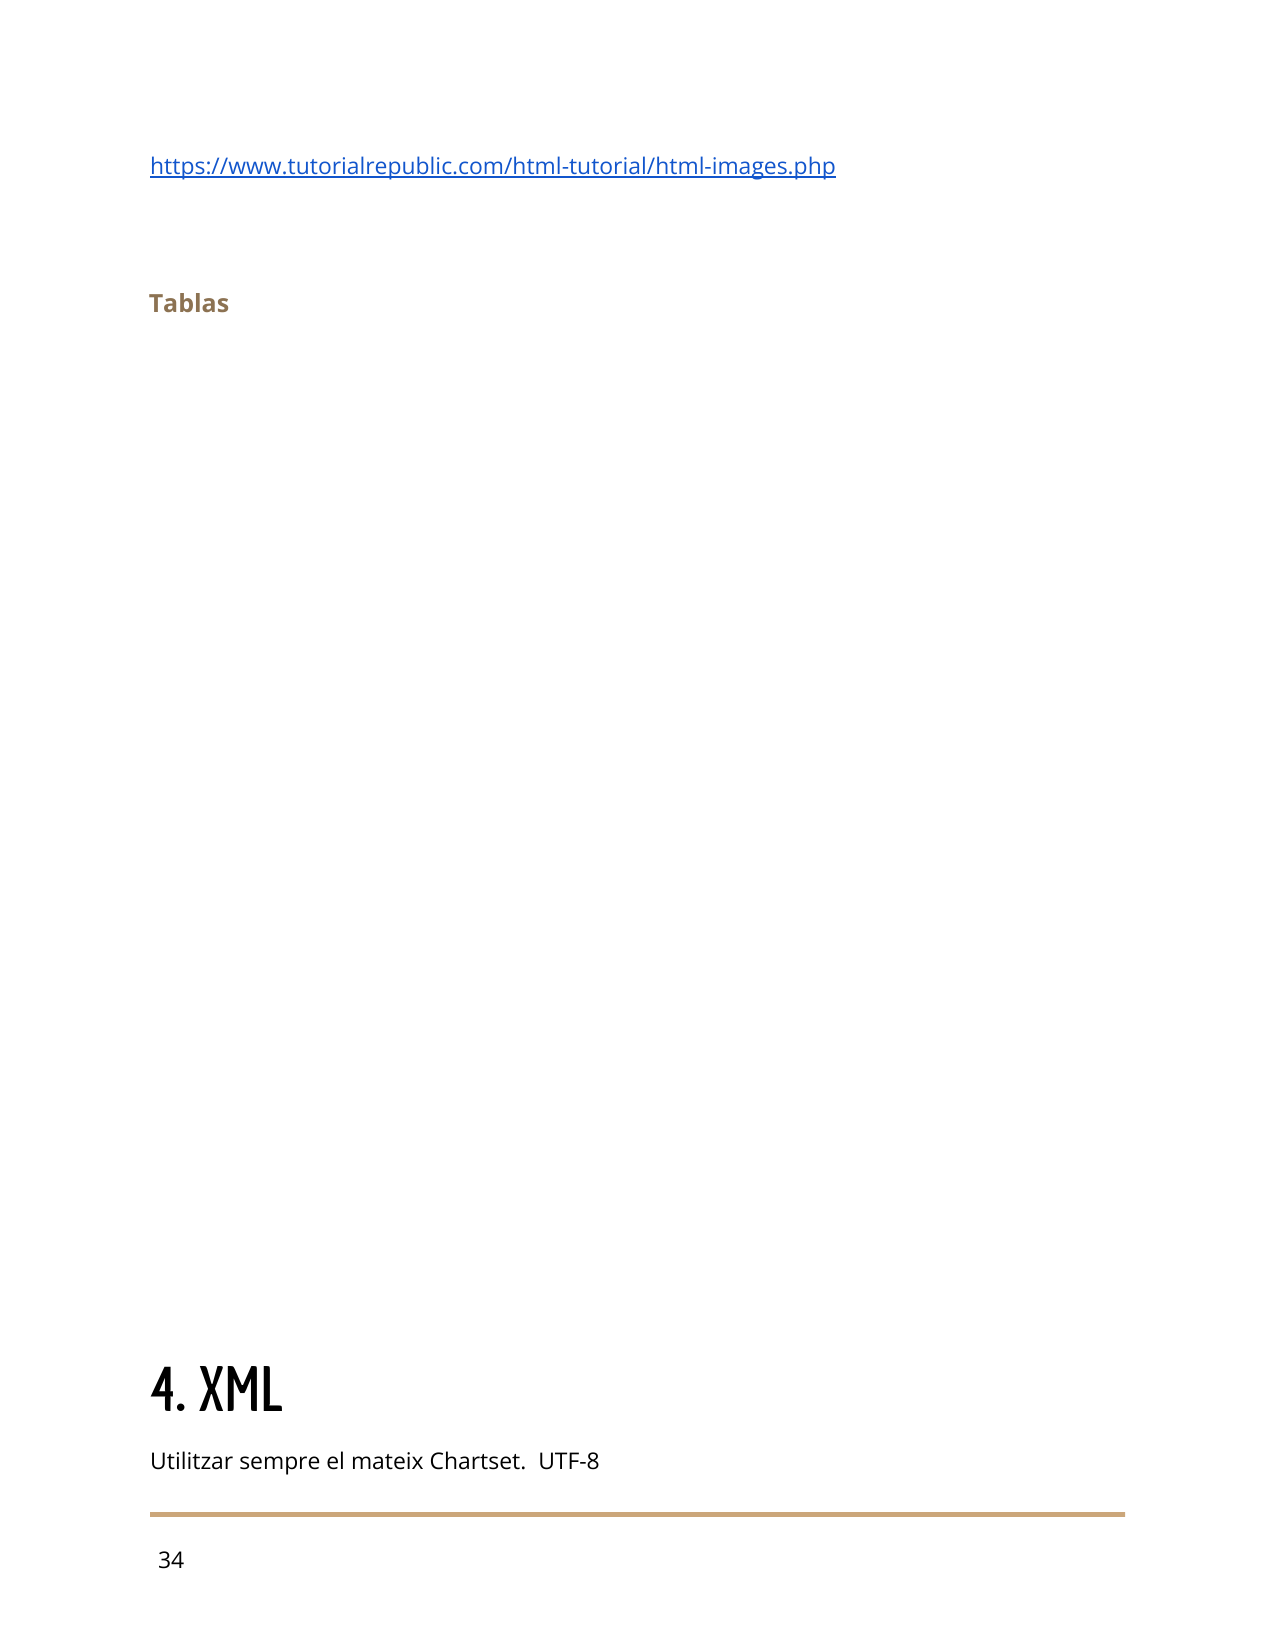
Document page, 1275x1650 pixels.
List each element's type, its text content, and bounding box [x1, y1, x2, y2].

subtitle Tablas [148, 285, 1125, 319]
title 4. XML [150, 1352, 1125, 1424]
text https://www.tutorialrepublic.com/html-tutorial/html-images.php [150, 150, 1125, 181]
text Utilitzar sempre el mateix Chartset. UTF-8 [150, 1445, 1125, 1476]
picture [150, 1512, 1125, 1517]
